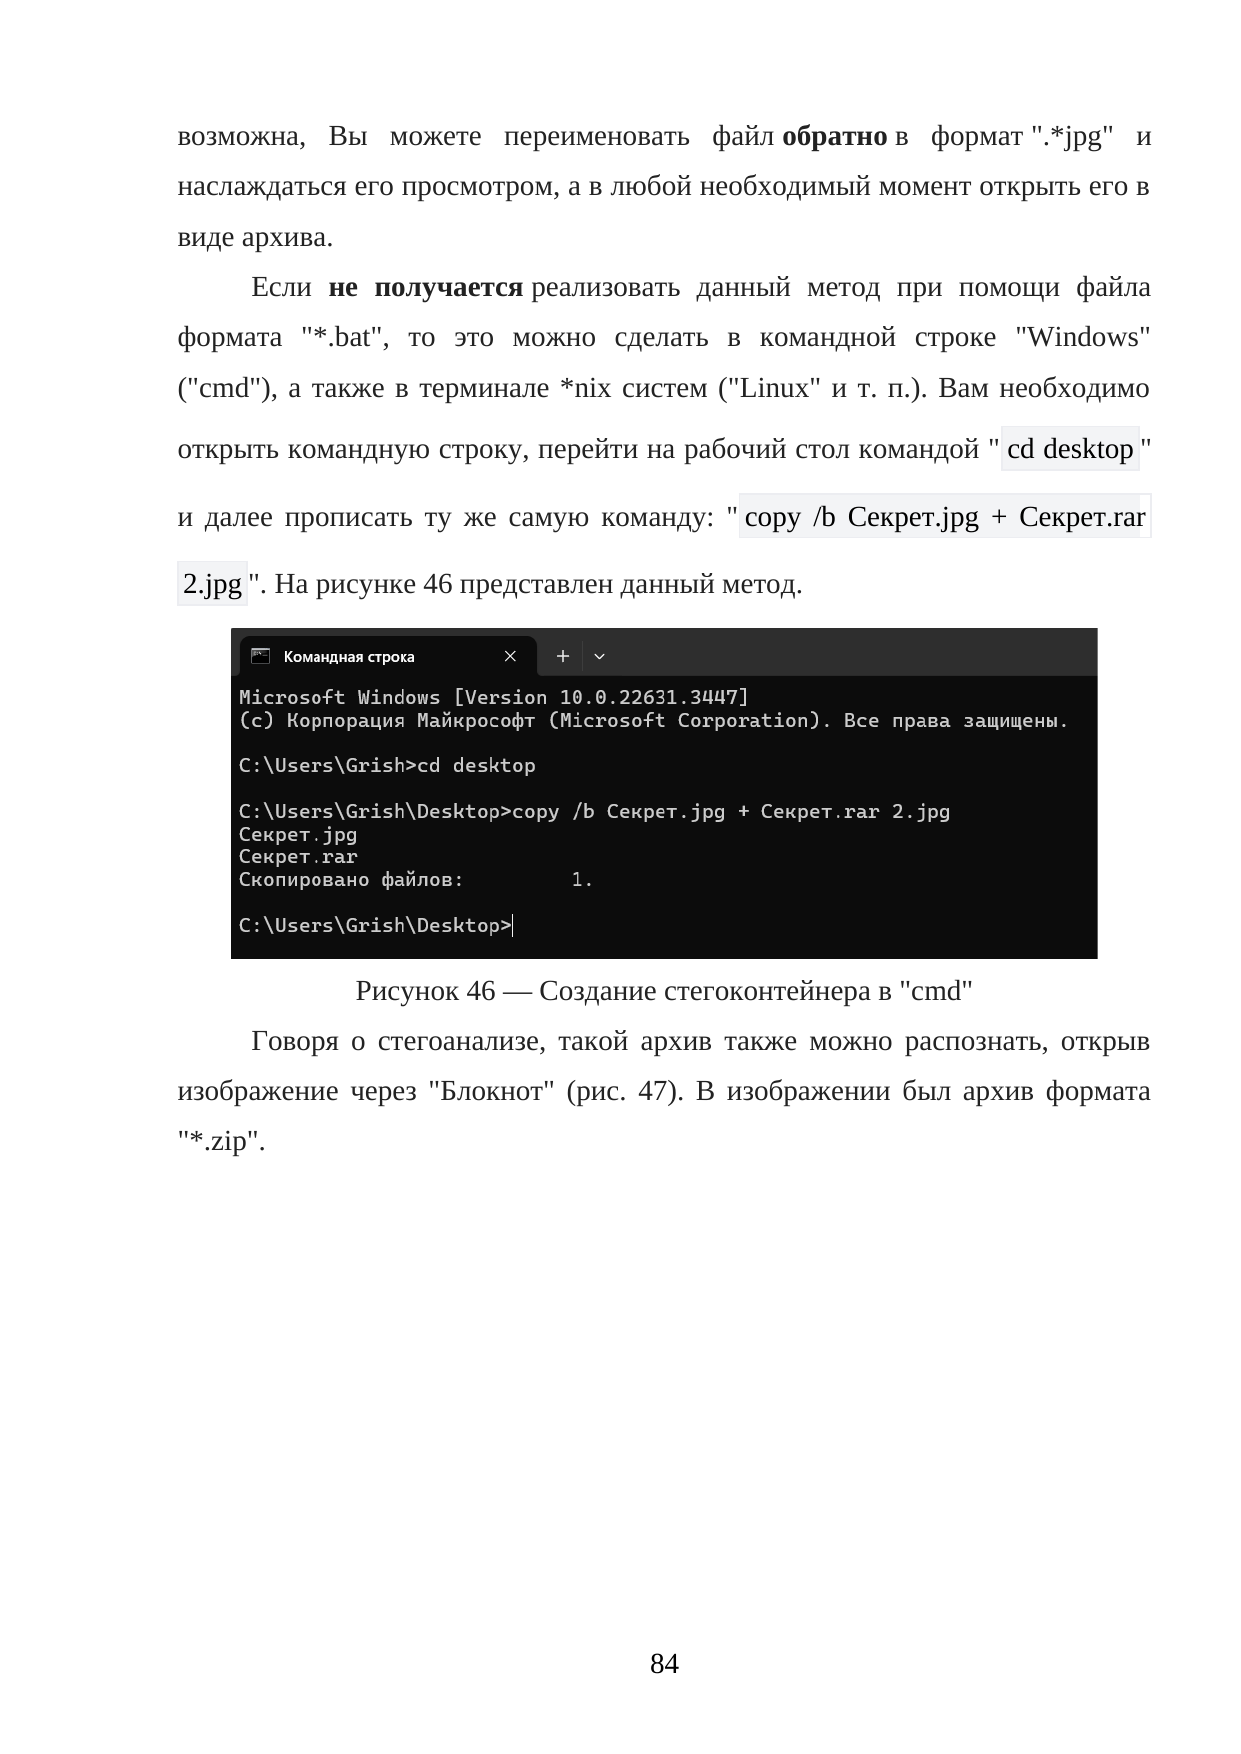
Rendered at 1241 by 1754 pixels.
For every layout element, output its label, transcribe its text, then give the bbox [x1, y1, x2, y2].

picture [231, 628, 1098, 959]
text Если не получается реализовать данный метод при помощи файла формата "*.bat", то это можно сделать в командной строке "Windows" ("cmd"), а также в терминале *nix систем ("Linux" и т. п.). Вам необходимо открыть командную строку, перейти на рабочий стол командой "cd desktop" и далее прописать ту же самую команду: "copy /b Секрет.jpg + Секрет.rar 2.jpg". На рисунке 46 представлен данный метод. [177, 269, 1152, 606]
text Говоря о стегоанализе, такой архив также можно распознать, открыв изображение через "Блокнот" (рис. 47). В изображении был архив формата "*.zip". [177, 1023, 1152, 1157]
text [177, 118, 1152, 252]
text Рисунок 46 — Создание стегоконтейнера в "cmd" [177, 973, 1152, 1006]
